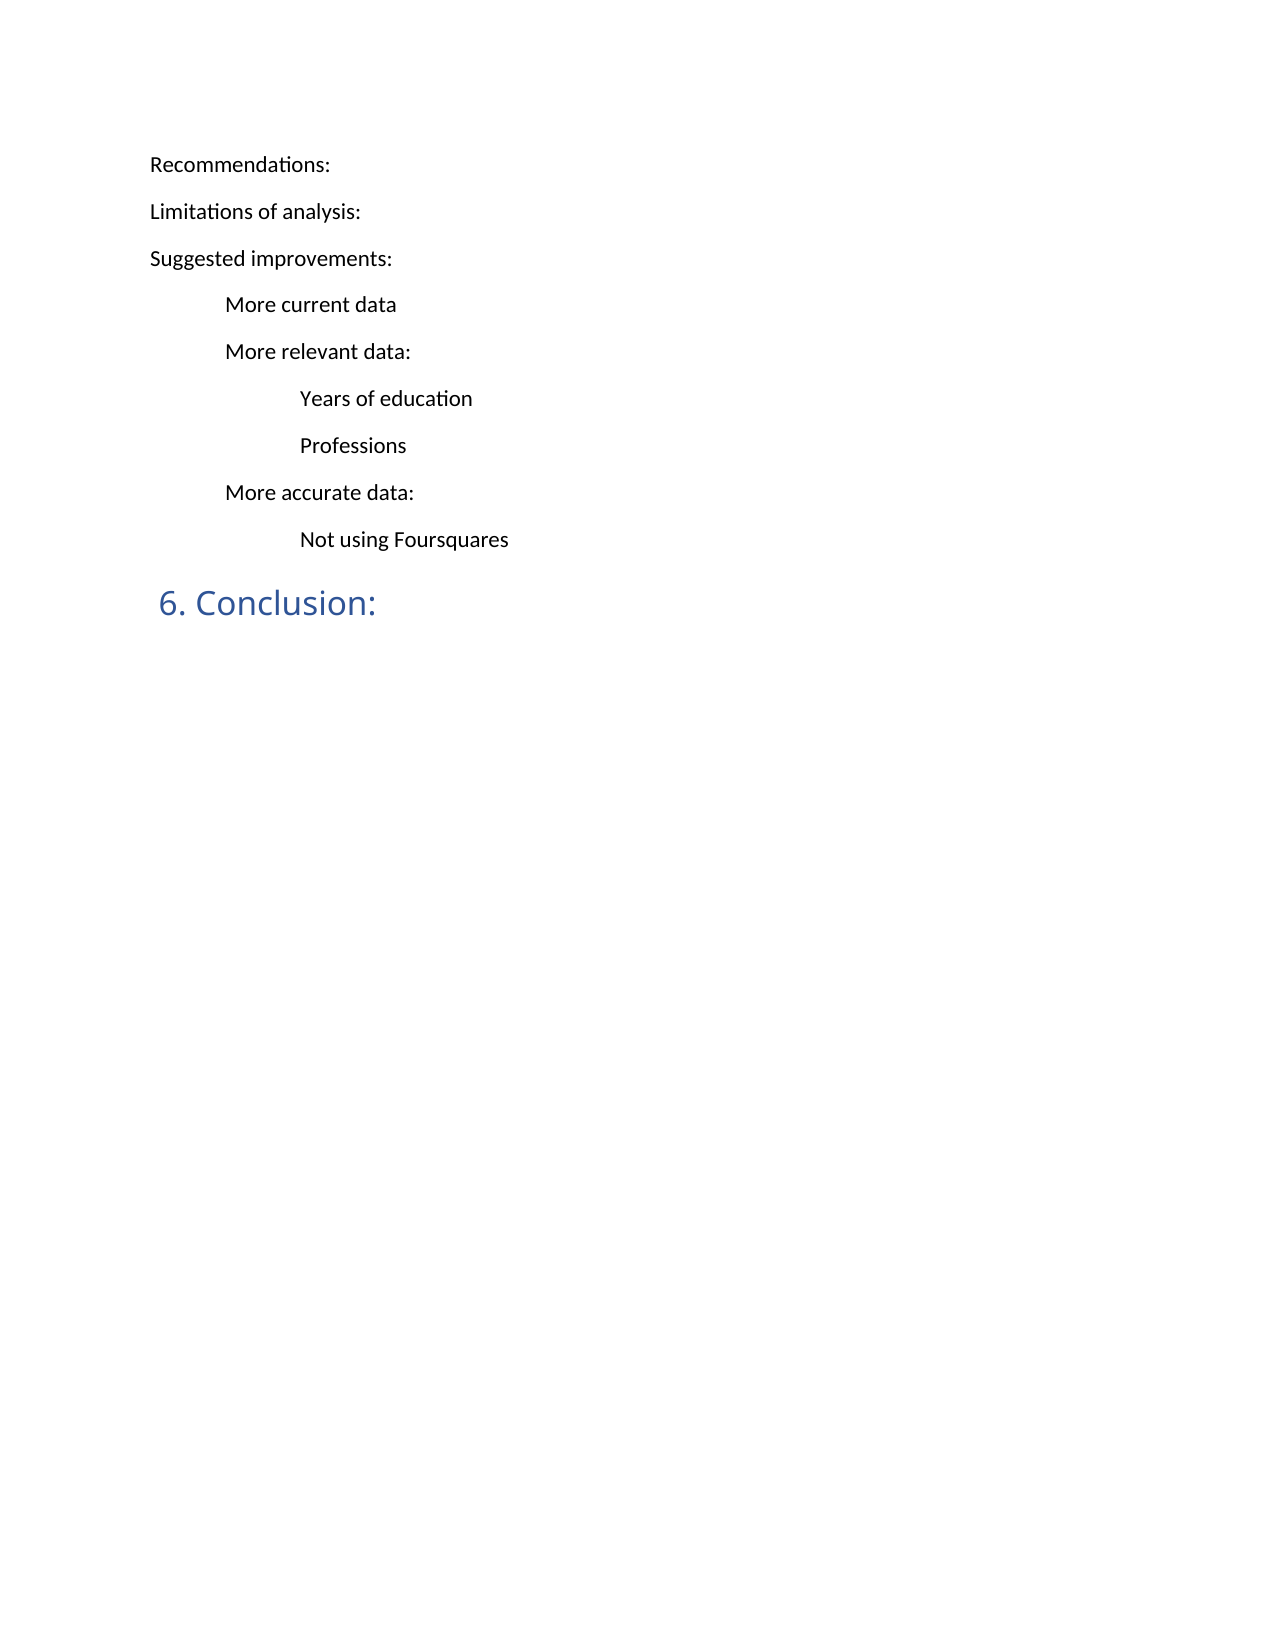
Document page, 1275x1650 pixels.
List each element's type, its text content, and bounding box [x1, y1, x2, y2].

text More current data [150, 291, 1125, 319]
text Recommendations: [150, 150, 1125, 178]
subtitle 6. Conclusion: [150, 580, 1125, 626]
text Suggested improvements: [150, 244, 1125, 272]
text More relevant data: [150, 337, 1125, 366]
text Not using Foursquares [225, 525, 1125, 553]
text Limitations of analysis: [150, 197, 1125, 225]
text Professions [225, 431, 1125, 459]
text More accurate data: [150, 478, 1125, 506]
text Years of education [225, 384, 1125, 412]
